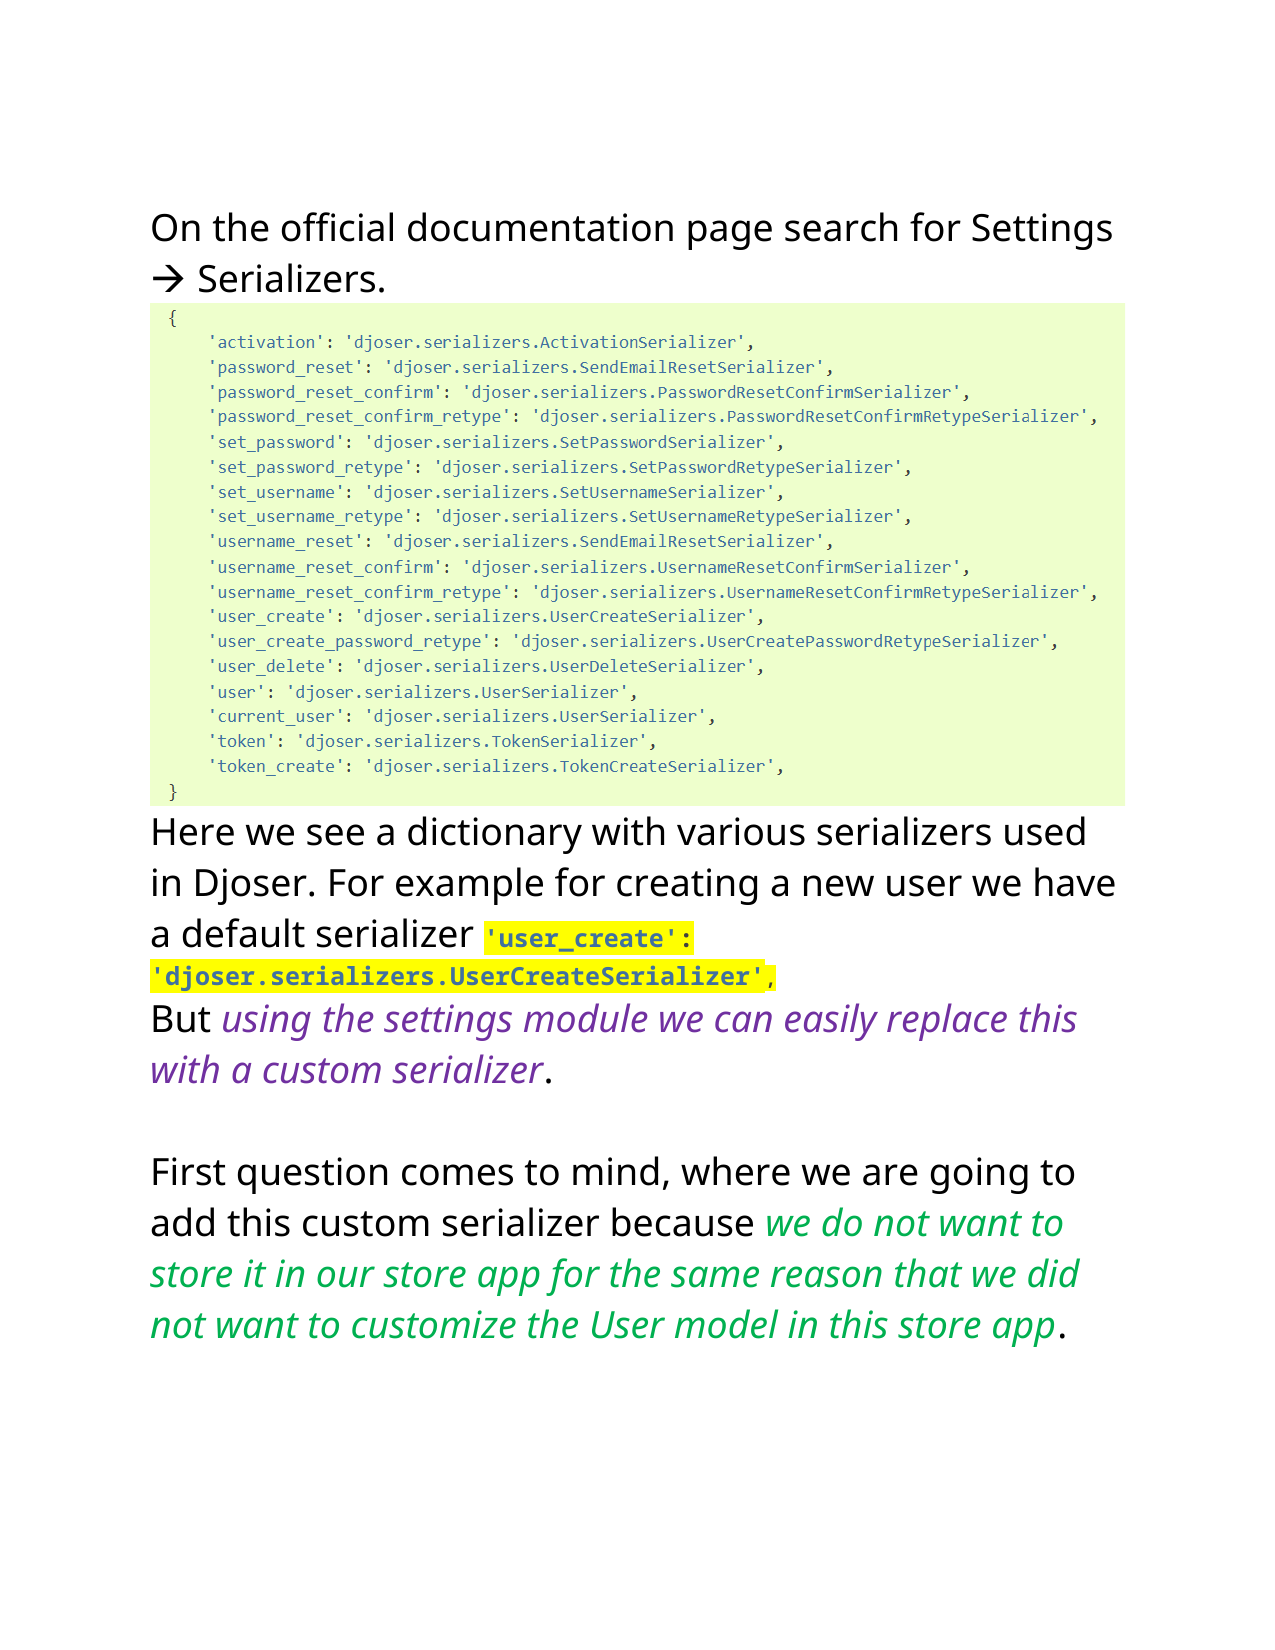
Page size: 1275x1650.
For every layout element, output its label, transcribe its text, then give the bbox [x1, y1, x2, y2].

picture [150, 303, 1125, 806]
text First question comes to mind, where we are going to add this custom serializer because we do not want to store it in our store app for the same reason that we did not want to customize the User model in this store app. [150, 1146, 1125, 1350]
text Here we see a dictionary with various serializers used in Djoser. For example for creating a new user we have a default serializer 'user_create': 'djoser.serializers.UserCreateSerializer', [150, 806, 1125, 993]
text On the official documentation page search for Settings Serializers. [150, 201, 1125, 303]
text But using the settings module we can easily replace this with a custom serializer. [150, 993, 1125, 1095]
